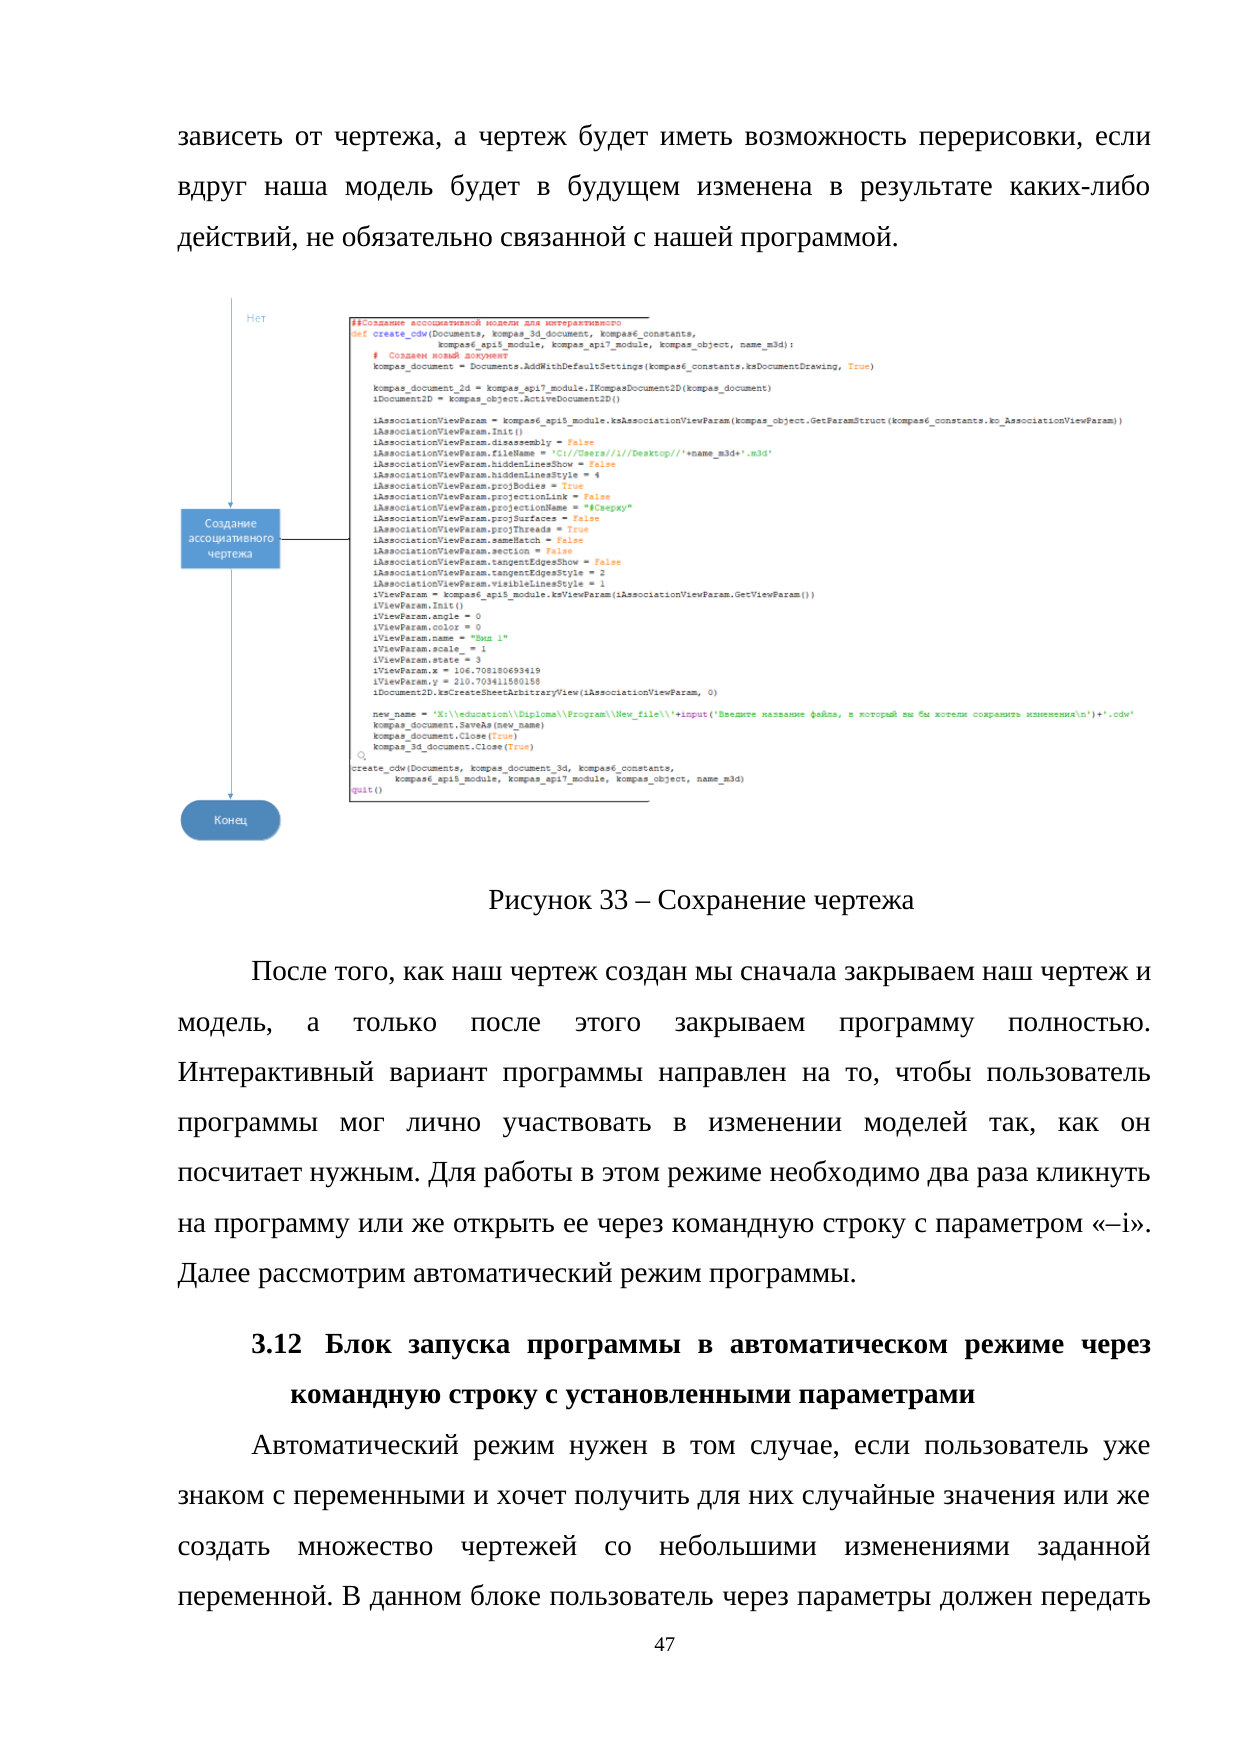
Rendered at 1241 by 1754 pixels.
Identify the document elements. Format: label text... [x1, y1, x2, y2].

text После того, как наш чертеж создан мы сначала закрываем наш чертеж и модель, а только после этого закрываем программу полностью. Интерактивный вариант программы направлен на то, чтобы пользователь программы мог лично участвовать в изменении моделей так, как он посчитает нужным. Для работы в этом режиме необходимо два раза кликнуть на программу или же открыть ее через командную строку с параметром «–i». Далее рассмотрим автоматический режим программы. [177, 953, 1152, 1289]
text Рисунок 33 – Сохранение чертежа [177, 882, 1152, 916]
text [177, 1427, 1152, 1611]
subtitle Блок запуска программы в автоматическом режиме через командную строку с установленными параметрами [251, 1326, 1152, 1410]
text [177, 118, 1152, 252]
